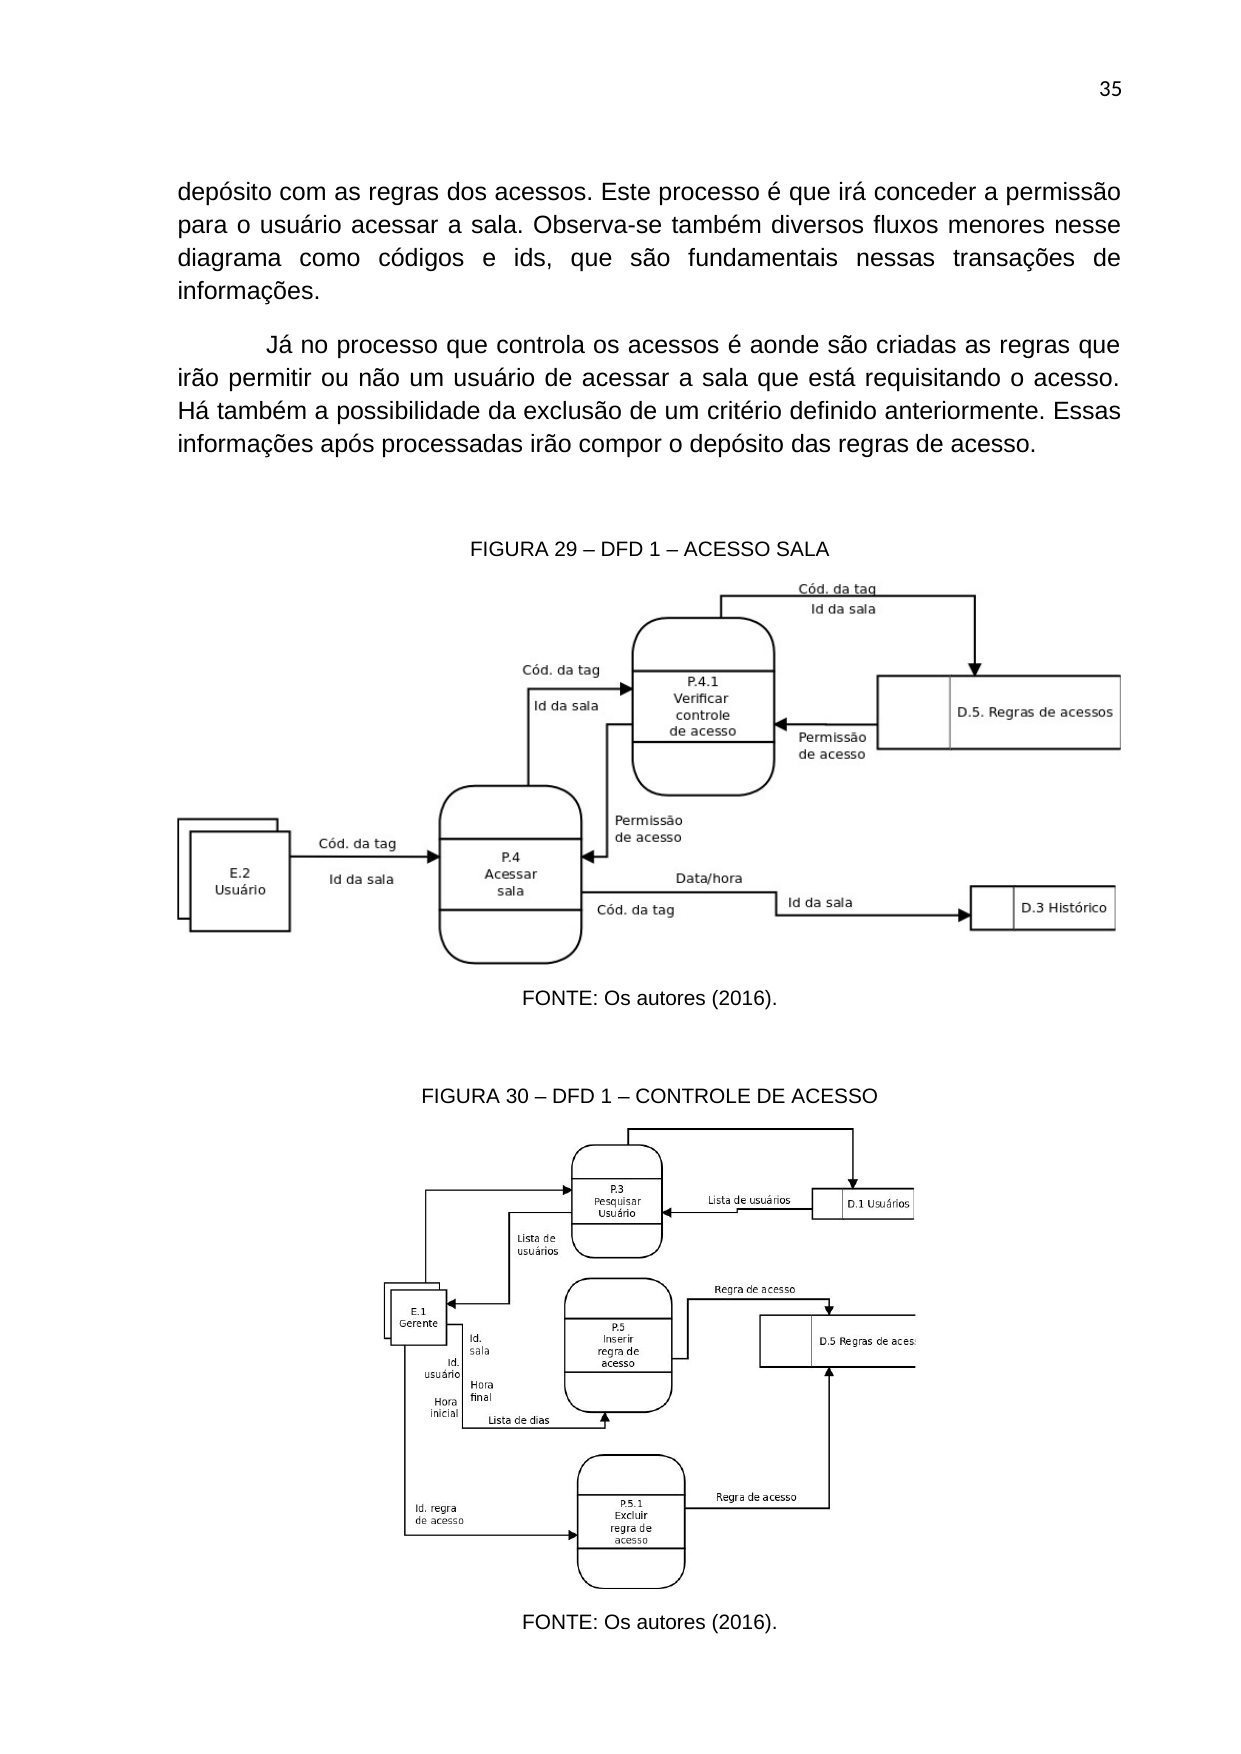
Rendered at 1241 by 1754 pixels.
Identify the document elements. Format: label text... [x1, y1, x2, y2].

picture [177, 581, 1123, 965]
text FIGURA 30 – DFD 1 – CONTROLE DE ACESSO [177, 1084, 1122, 1108]
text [177, 177, 1122, 305]
text FONTE: Os autores (2016). [177, 985, 1122, 1009]
text FONTE: Os autores (2016). [177, 1609, 1122, 1633]
text Já no processo que controla os acessos é aonde são criadas as regras que irão permitir ou não um usuário de acessar a sala que está requisitando o acesso. Há também a possibilidade da exclusão de um critério definido anteriormente. Essas informações após processadas irão compor o depósito das regras de acesso. [177, 330, 1122, 458]
text FIGURA 29 – DFD 1 – ACESSO SALA [177, 537, 1122, 561]
picture [383, 1128, 916, 1589]
